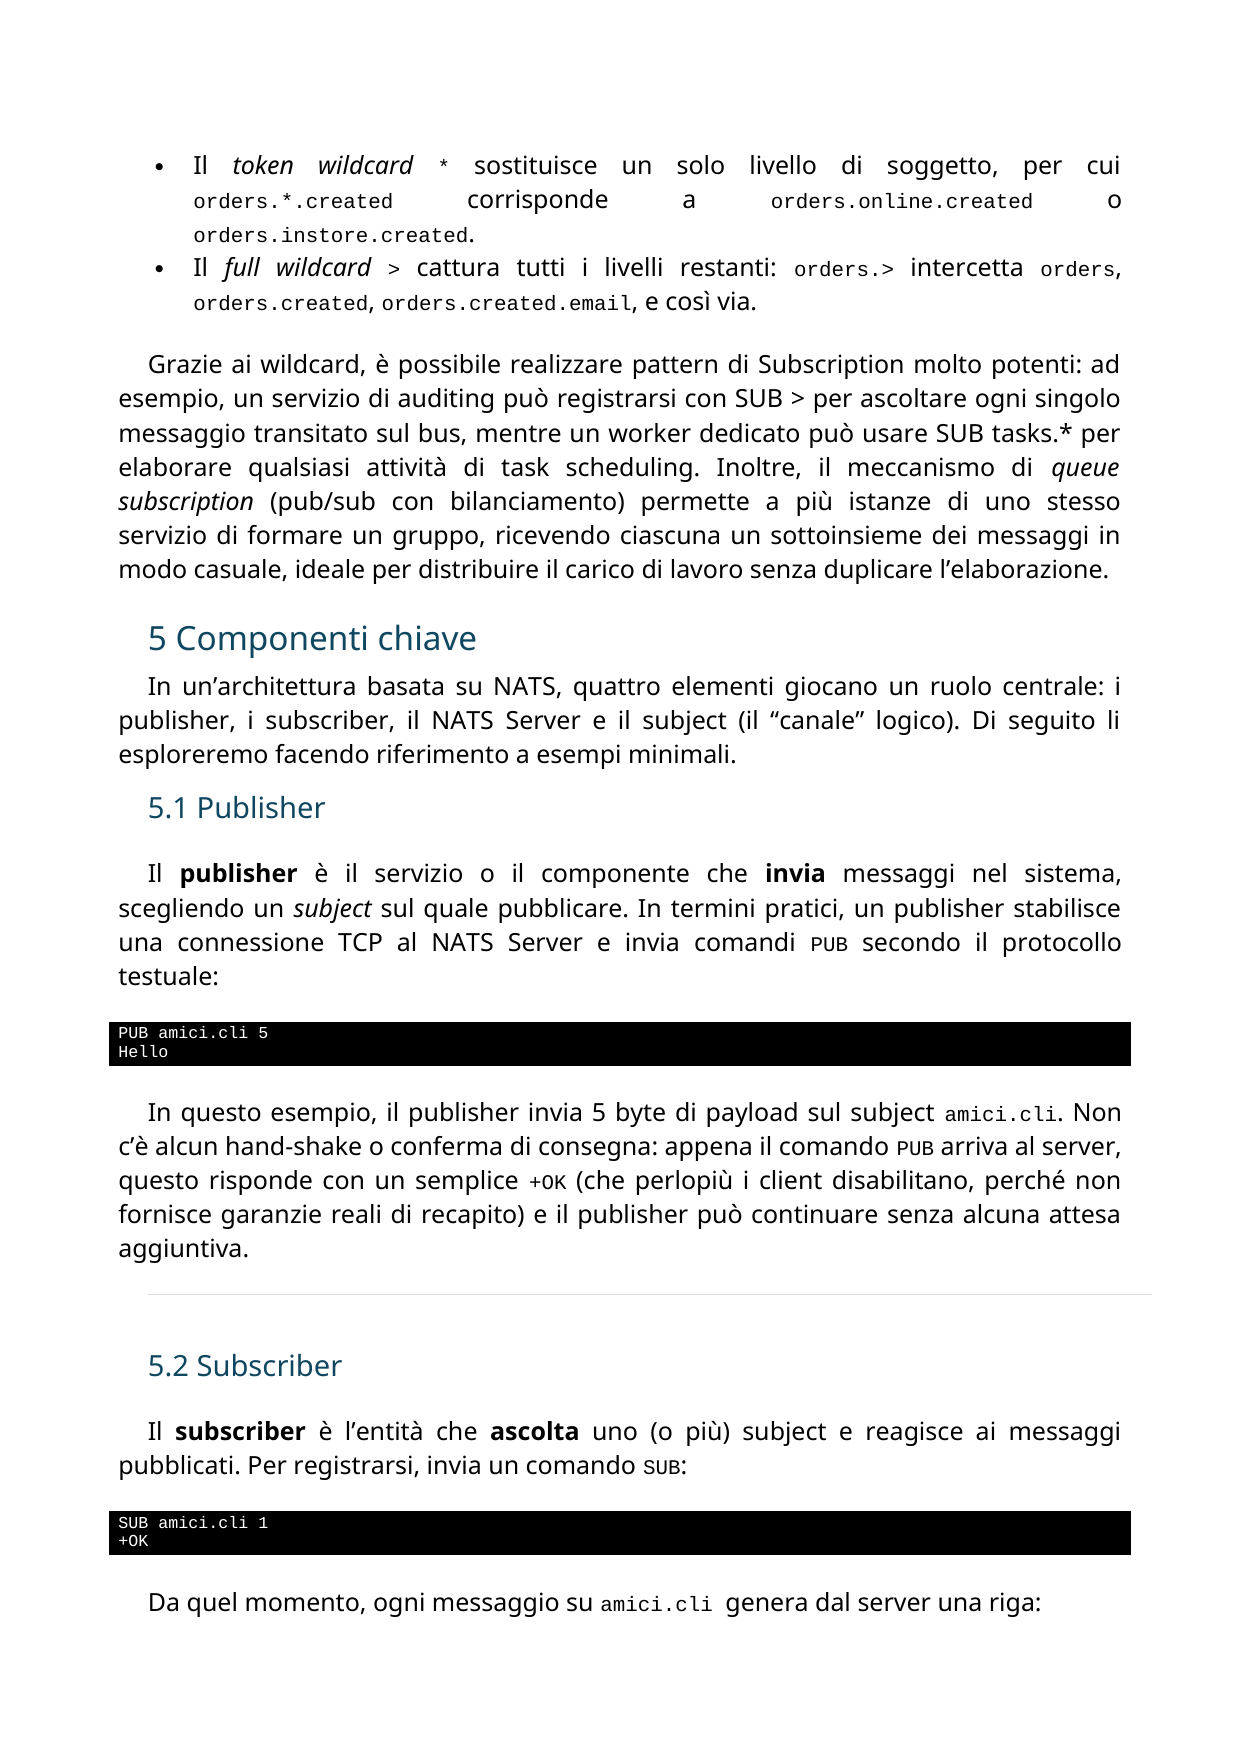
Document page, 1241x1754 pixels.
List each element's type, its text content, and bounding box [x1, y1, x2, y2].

text SUB amici.cli 1 [110, 1512, 1130, 1530]
text +OK [110, 1530, 1130, 1554]
text In un’architettura basata su NATS, quattro elementi giocano un ruolo centrale: i publisher, i subscriber, il NATS Server e il subject (il “canale” logico). Di seguito li esploreremo facendo riferimento a esempi minimali. [118, 668, 1122, 771]
subtitle 5.2 Subscriber [118, 1345, 1122, 1384]
text Il subscriber è l’entità che ascolta uno (o più) subject e reagisce ai messaggi pubblicati. Per registrarsi, invia un comando SUB: [118, 1414, 1122, 1482]
subtitle 5.1 Publisher [118, 787, 1122, 827]
text Il publisher è il servizio o il componente che invia messaggi nel sistema, scegliendo un subject sul quale pubblicare. In termini pratici, un publisher stabilisce una connessione TCP al NATS Server e invia comandi PUB secondo il protocollo testuale: [118, 856, 1122, 992]
text Grazie ai wildcard, è possibile realizzare pattern di Subscription molto potenti: ad esempio, un servizio di auditing può registrarsi con SUB > per ascoltare ogni singolo messaggio transitato sul bus, mentre un worker dedicato può usare SUB tasks.* per elaborare qualsiasi attività di task scheduling. Inoltre, il meccanismo di queue subscription (pub/sub con bilanciamento) permette a più istanze di uno stesso servizio di formare un gruppo, ricevendo ciascuna un sottoinsieme dei messaggi in modo casuale, ideale per distribuire il carico di lavoro senza duplicare l’elaborazione. [118, 347, 1122, 586]
list Il token wildcard * sostituisce un solo livello di soggetto, per cui orders.*.created corrisponde a orders.online.created o orders.instore.created. [156, 148, 1122, 250]
text In questo esempio, il publisher invia 5 byte di payload sul subject amici.cli. Non c’è alcun hand-shake o conferma di consegna: appena il comando PUB arriva al server, questo risponde con un semplice +OK (che perlopiù i client disabilitano, perché non fornisce garanzie reali di recapito) e il publisher può continuare senza alcuna attesa aggiuntiva. [118, 1095, 1122, 1265]
text Da quel momento, ogni messaggio su amici.cli genera dal server una riga: [118, 1584, 1122, 1618]
text PUB amici.cli 5 [110, 1023, 1130, 1040]
subtitle 5 Componenti chiave [118, 615, 1122, 660]
text Hello [110, 1040, 1130, 1064]
list Il full wildcard > cattura tutti i livelli restanti: orders.> intercetta orders, orders.created, orders.created.email, e così via. [156, 250, 1122, 318]
